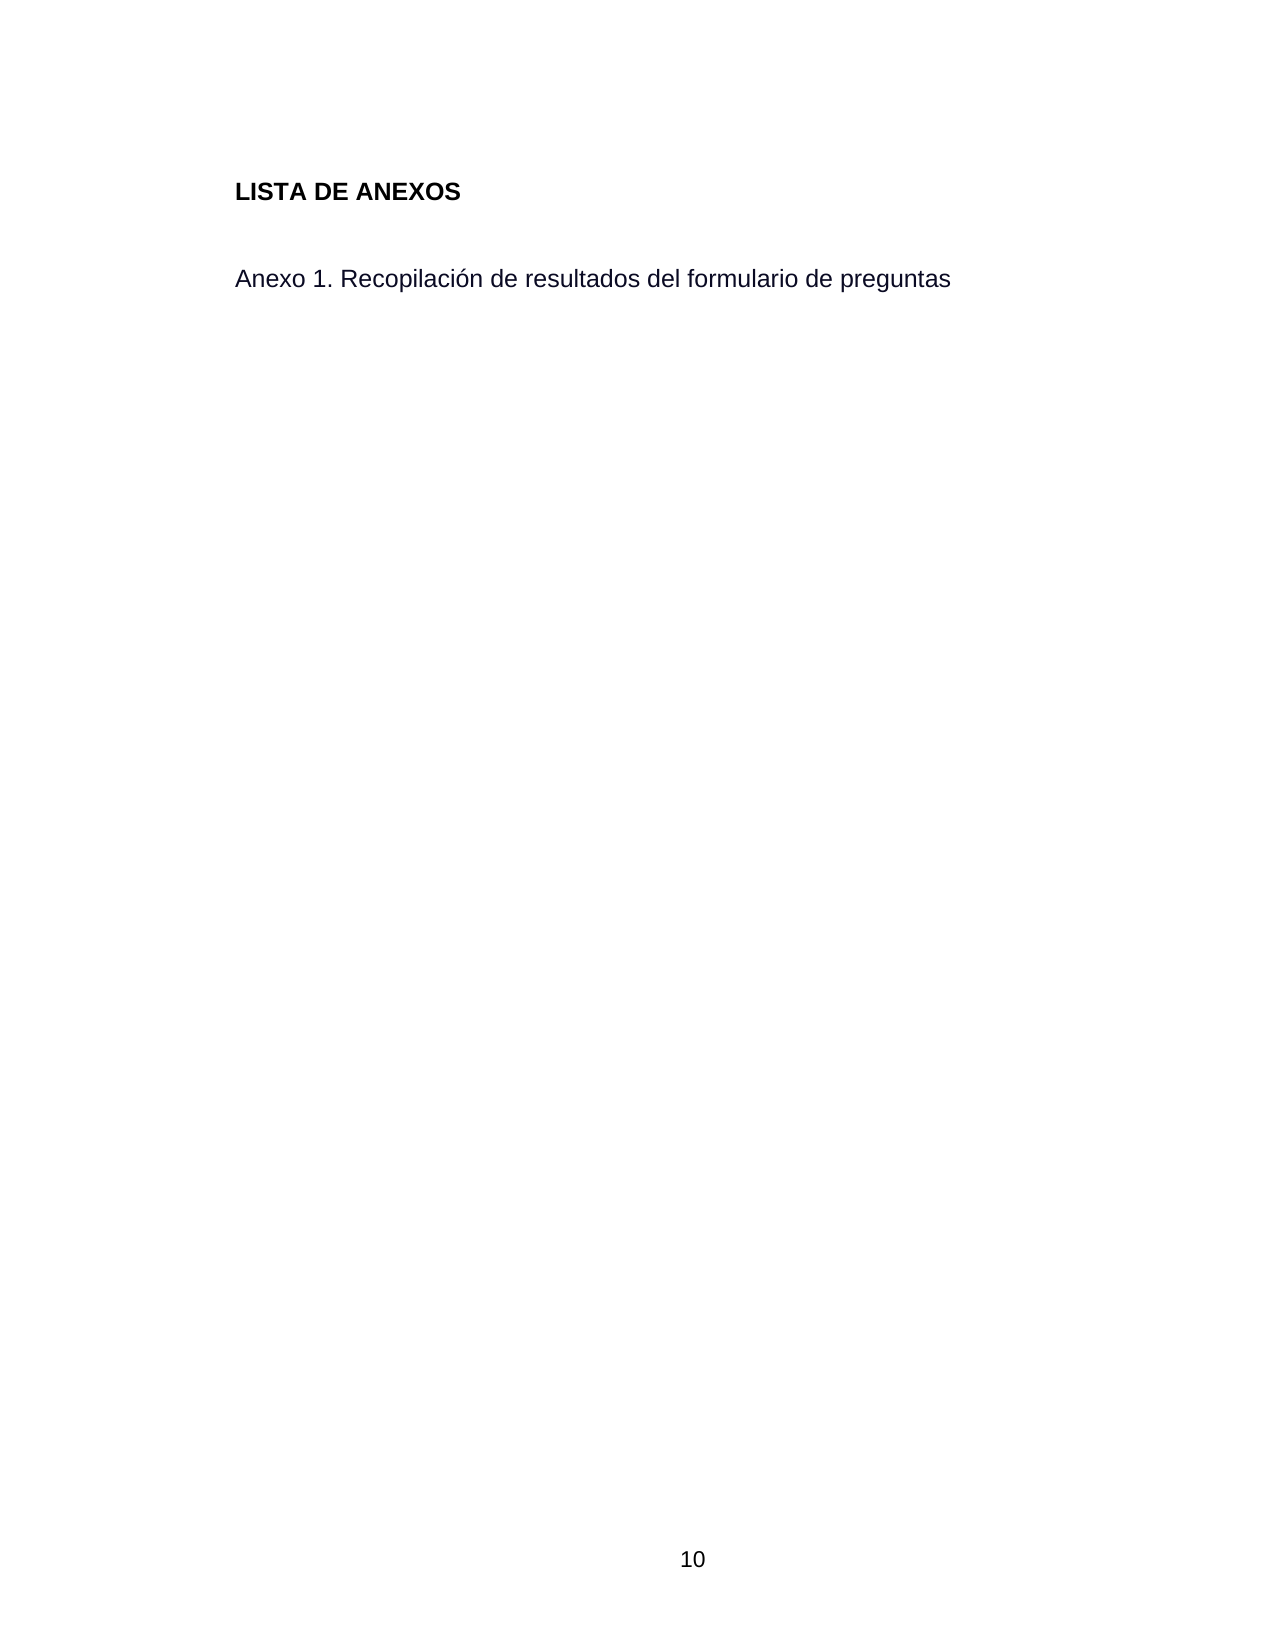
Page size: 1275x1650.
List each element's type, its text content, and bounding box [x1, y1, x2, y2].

text Anexo 1. Recopilación de resultados del formulario de preguntas [235, 264, 1170, 292]
text LISTA DE ANEXOS [235, 177, 469, 206]
